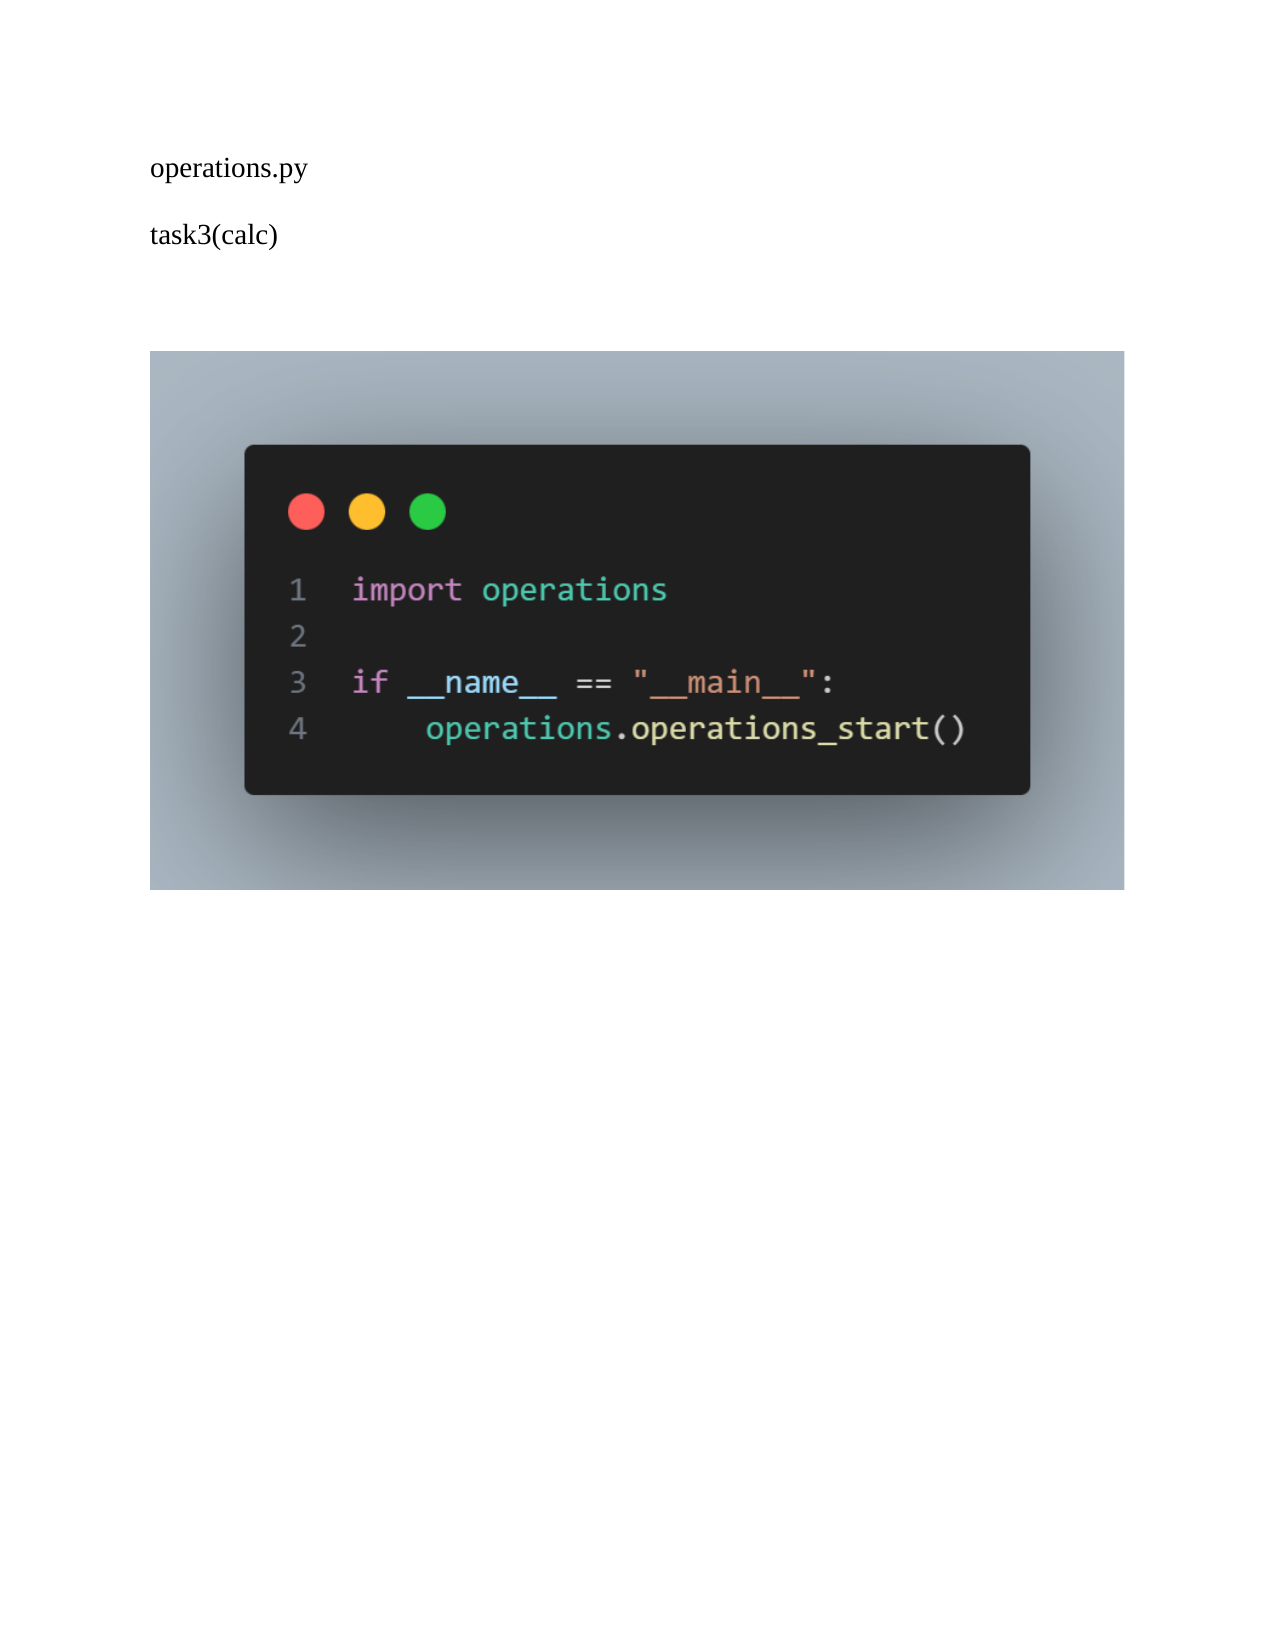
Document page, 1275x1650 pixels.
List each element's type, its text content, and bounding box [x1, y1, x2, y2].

text operations.py [150, 150, 1125, 183]
text task3(calc) [150, 217, 1125, 251]
picture [150, 351, 1125, 890]
